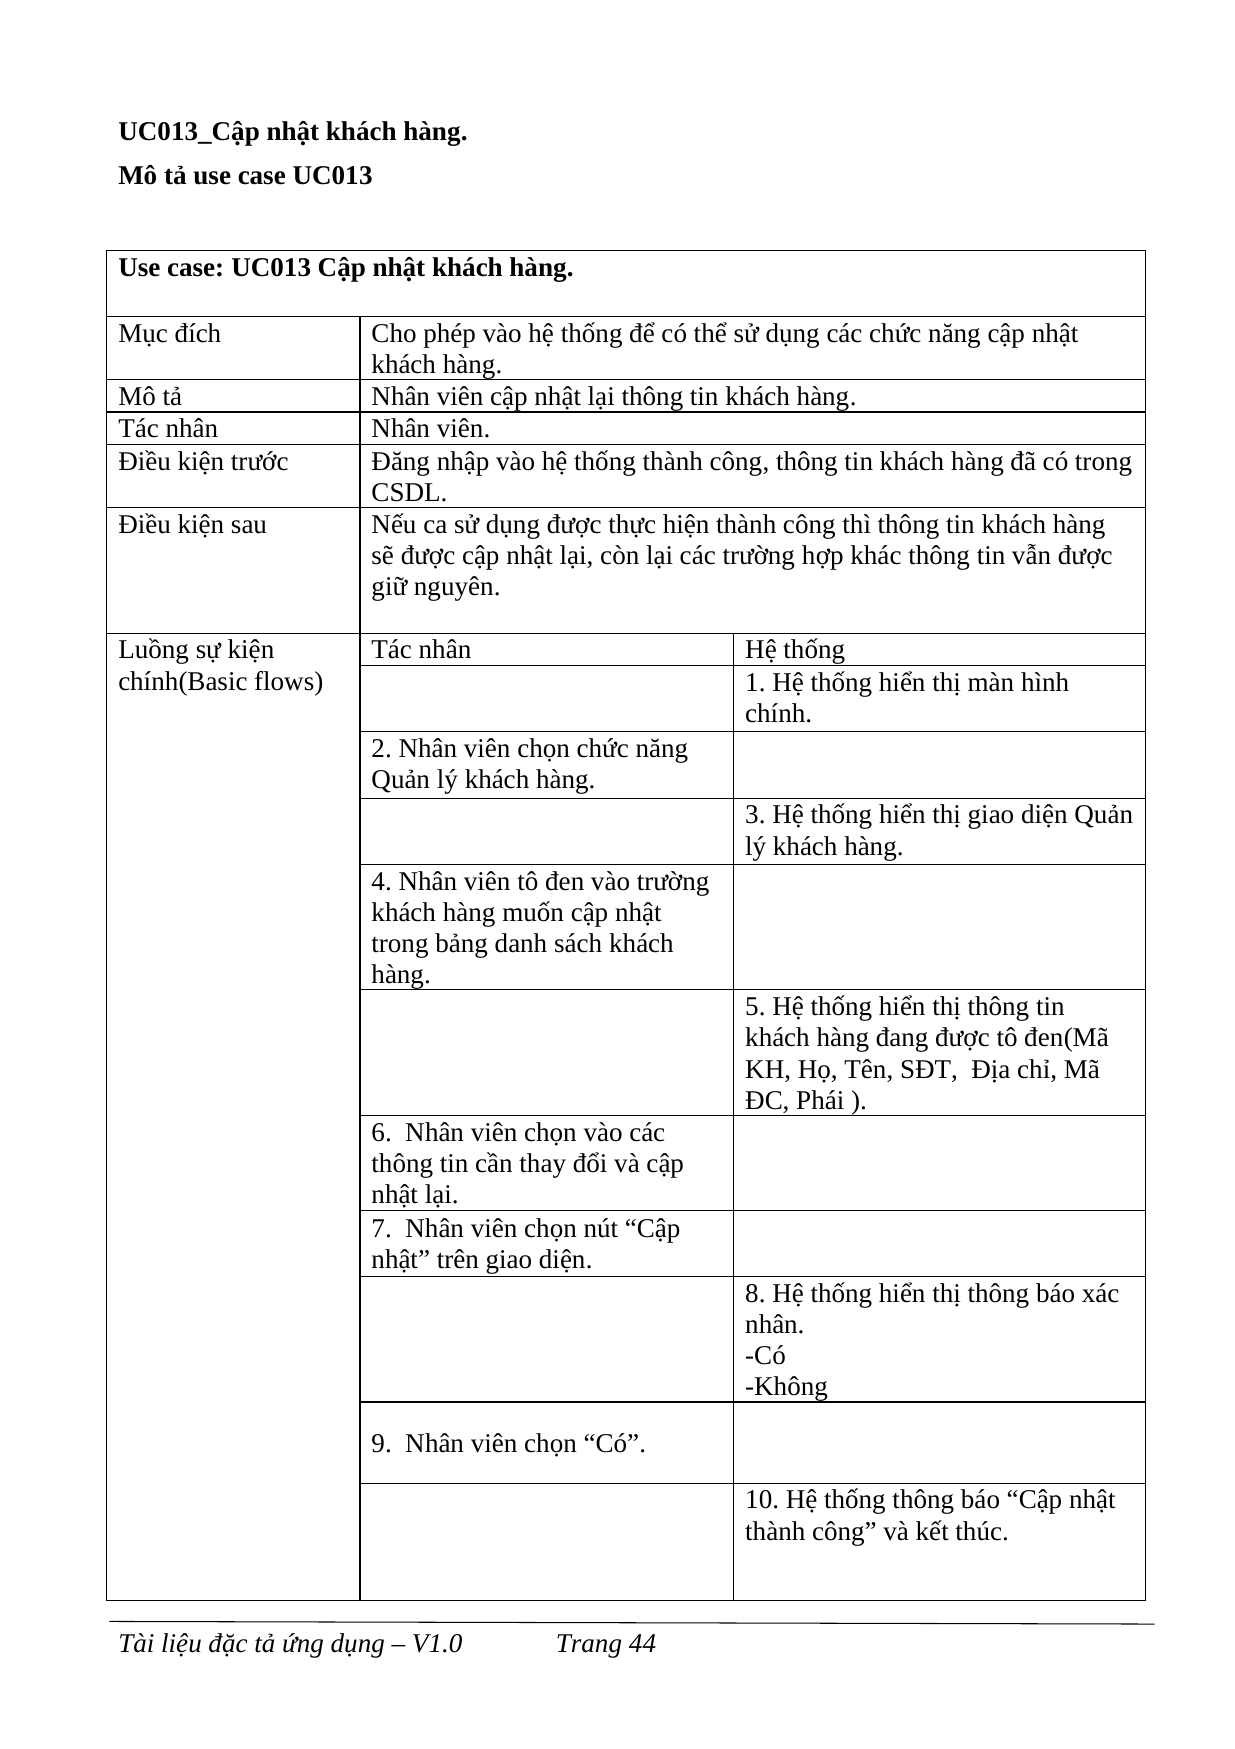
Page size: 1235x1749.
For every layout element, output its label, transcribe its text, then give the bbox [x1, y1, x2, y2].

table_cell Nhân viên cập nhật lại thông tin khách hàng. [361, 380, 1145, 411]
table_cell 4. Nhân viên tô đen vào trường khách hàng muốn cập nhật trong bảng danh sách khách hàng. [361, 862, 733, 986]
table_cell 5. Hệ thống hiển thị thông tin khách hàng đang được tô đen(Mã KH, Họ, Tên, SĐT, Địa chỉ, Mã ĐC, Phái ). [734, 987, 1145, 1112]
table_cell Điều kiện trước [107, 445, 359, 507]
table_cell Tác nhân [361, 630, 733, 662]
table_cell Hệ thống [734, 630, 1145, 662]
table_cell 8. Hệ thống hiển thị thông báo xác nhân. -Có -Không [734, 1274, 1145, 1398]
table_cell 7. Nhân viên chọn nút “Cập nhật” trên giao diện. [361, 1208, 733, 1273]
table_cell Nhân viên. [361, 413, 1145, 443]
table_cell Mô tả [107, 380, 359, 411]
table_cell Tác nhân [107, 413, 359, 443]
table_cell Mục đích [107, 317, 359, 379]
table_cell Cho phép vào hệ thống để có thể sử dụng các chức năng cập nhật khách hàng. [361, 317, 1145, 379]
table_cell [734, 1399, 1145, 1479]
table_cell [734, 1208, 1145, 1273]
table_cell [361, 663, 733, 728]
table_cell Hệ thống hiển thị màn hình chính. [734, 663, 1145, 728]
table_header Use case: UC013 Cập nhật khách hàng. [107, 251, 1145, 316]
subtitle UC013_Cập nhật khách hàng. [118, 115, 1146, 146]
table_cell [361, 987, 733, 1112]
table_cell [734, 862, 1145, 986]
table_cell [361, 795, 733, 861]
table_cell Nếu ca sử dụng được thực hiện thành công thì thông tin khách hàng sẽ được cập nhật lại, còn lại các trường hợp khác thông tin vẫn được giữ nguyên. [361, 508, 1145, 629]
table_cell 9. Nhân viên chọn “Có”. [361, 1399, 733, 1479]
table_cell 2. Nhân viên chọn chức năng Quản lý khách hàng. [361, 729, 733, 794]
table_cell [361, 1481, 733, 1597]
table_cell Luồng sự kiện chính(Basic flows) [107, 630, 359, 1597]
table_cell [734, 729, 1145, 794]
table_cell [734, 1113, 1145, 1206]
table_cell 3. Hệ thống hiển thị giao diện Quản lý khách hàng. [734, 795, 1145, 861]
table_cell Điều kiện sau [107, 508, 359, 629]
subtitle Mô tả use case UC013 [118, 159, 1146, 190]
table_cell Đăng nhập vào hệ thống thành công, thông tin khách hàng đã có trong CSDL. [361, 445, 1145, 507]
table_cell [361, 1274, 733, 1398]
table_cell 6. Nhân viên chọn vào các thông tin cần thay đổi và cập nhật lại. [361, 1113, 733, 1206]
table_cell 10. Hệ thống thông báo “Cập nhật thành công” và kết thúc. [734, 1481, 1145, 1597]
